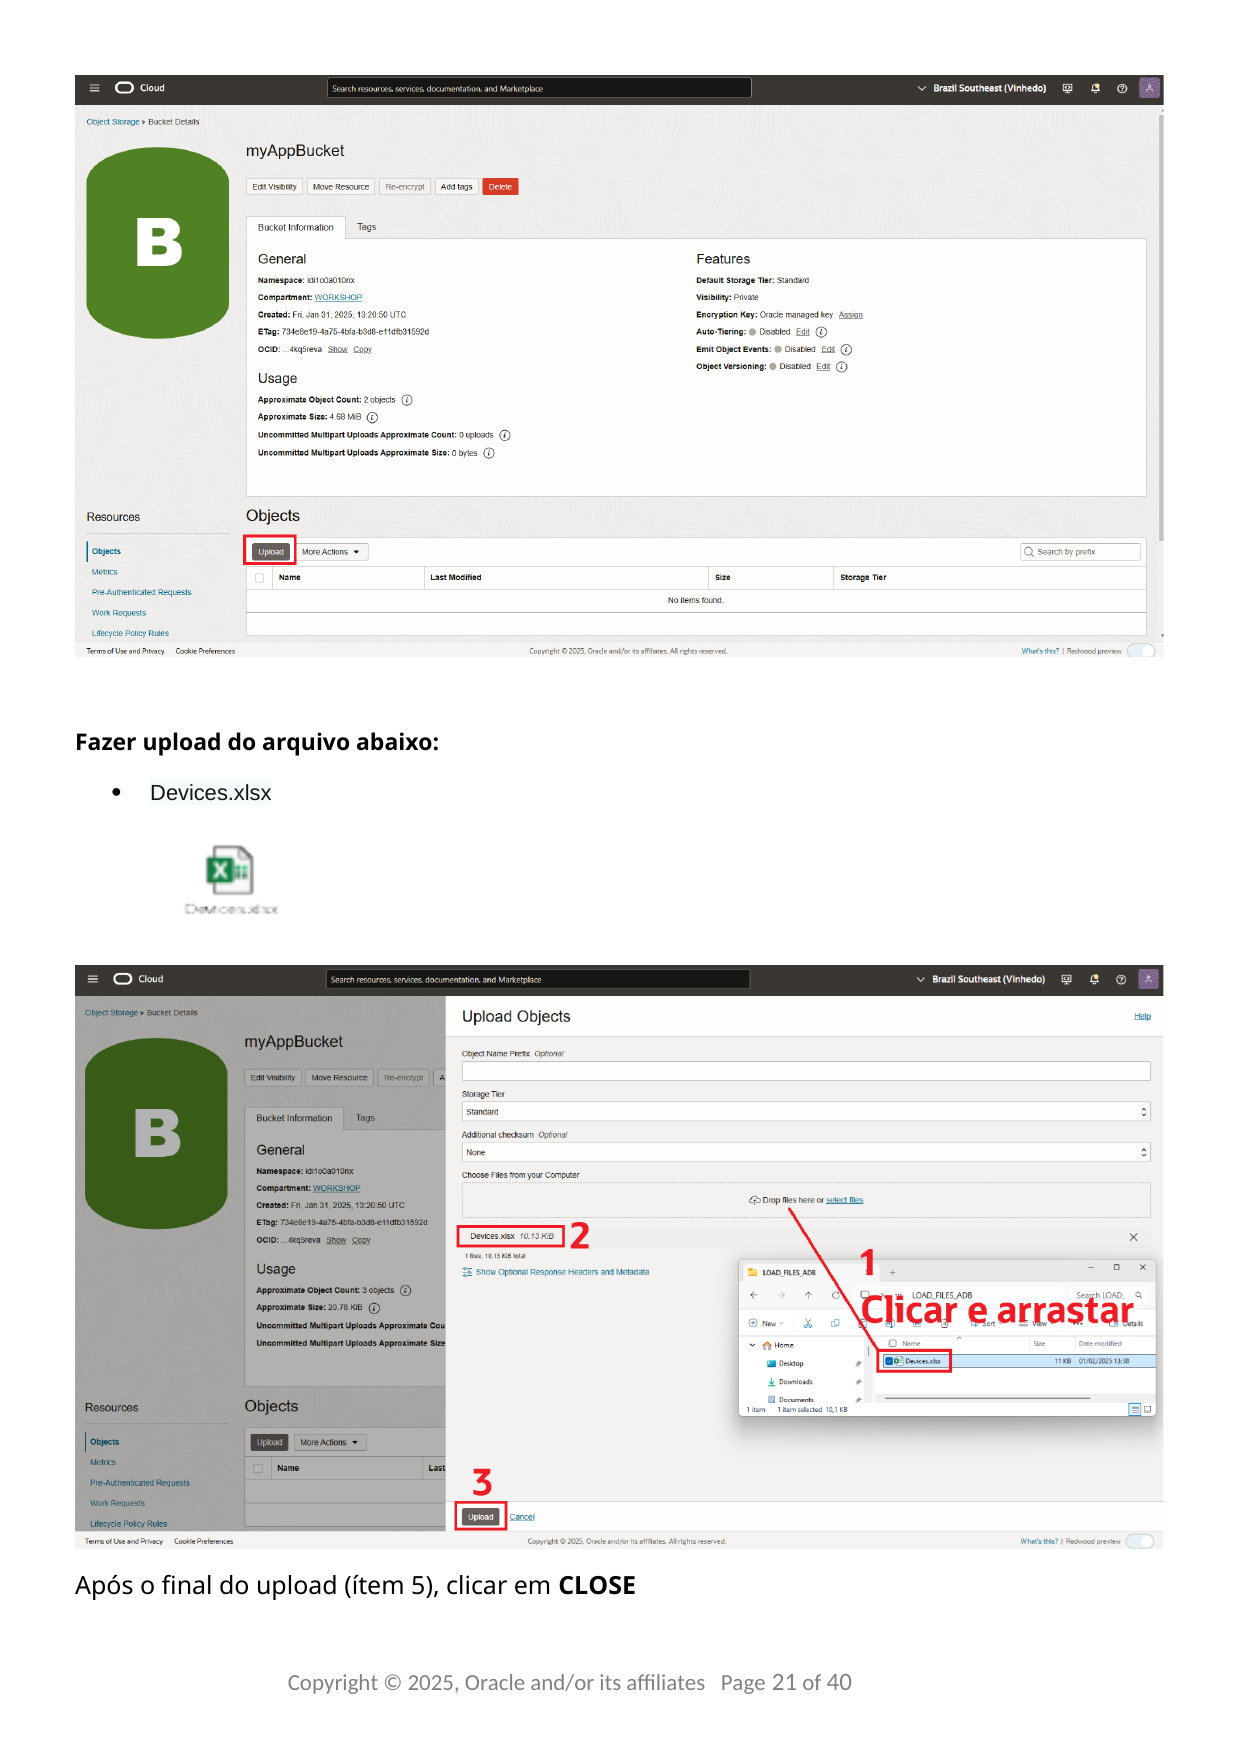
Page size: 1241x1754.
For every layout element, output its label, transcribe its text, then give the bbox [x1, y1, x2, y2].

list Devices.xlsx [112, 776, 1165, 807]
picture [75, 75, 1164, 657]
text Fazer upload do arquivo abaixo: [75, 726, 1165, 757]
text Após o final do upload (ítem 5), clicar em CLOSE [75, 1568, 1165, 1602]
picture [75, 965, 1164, 1549]
